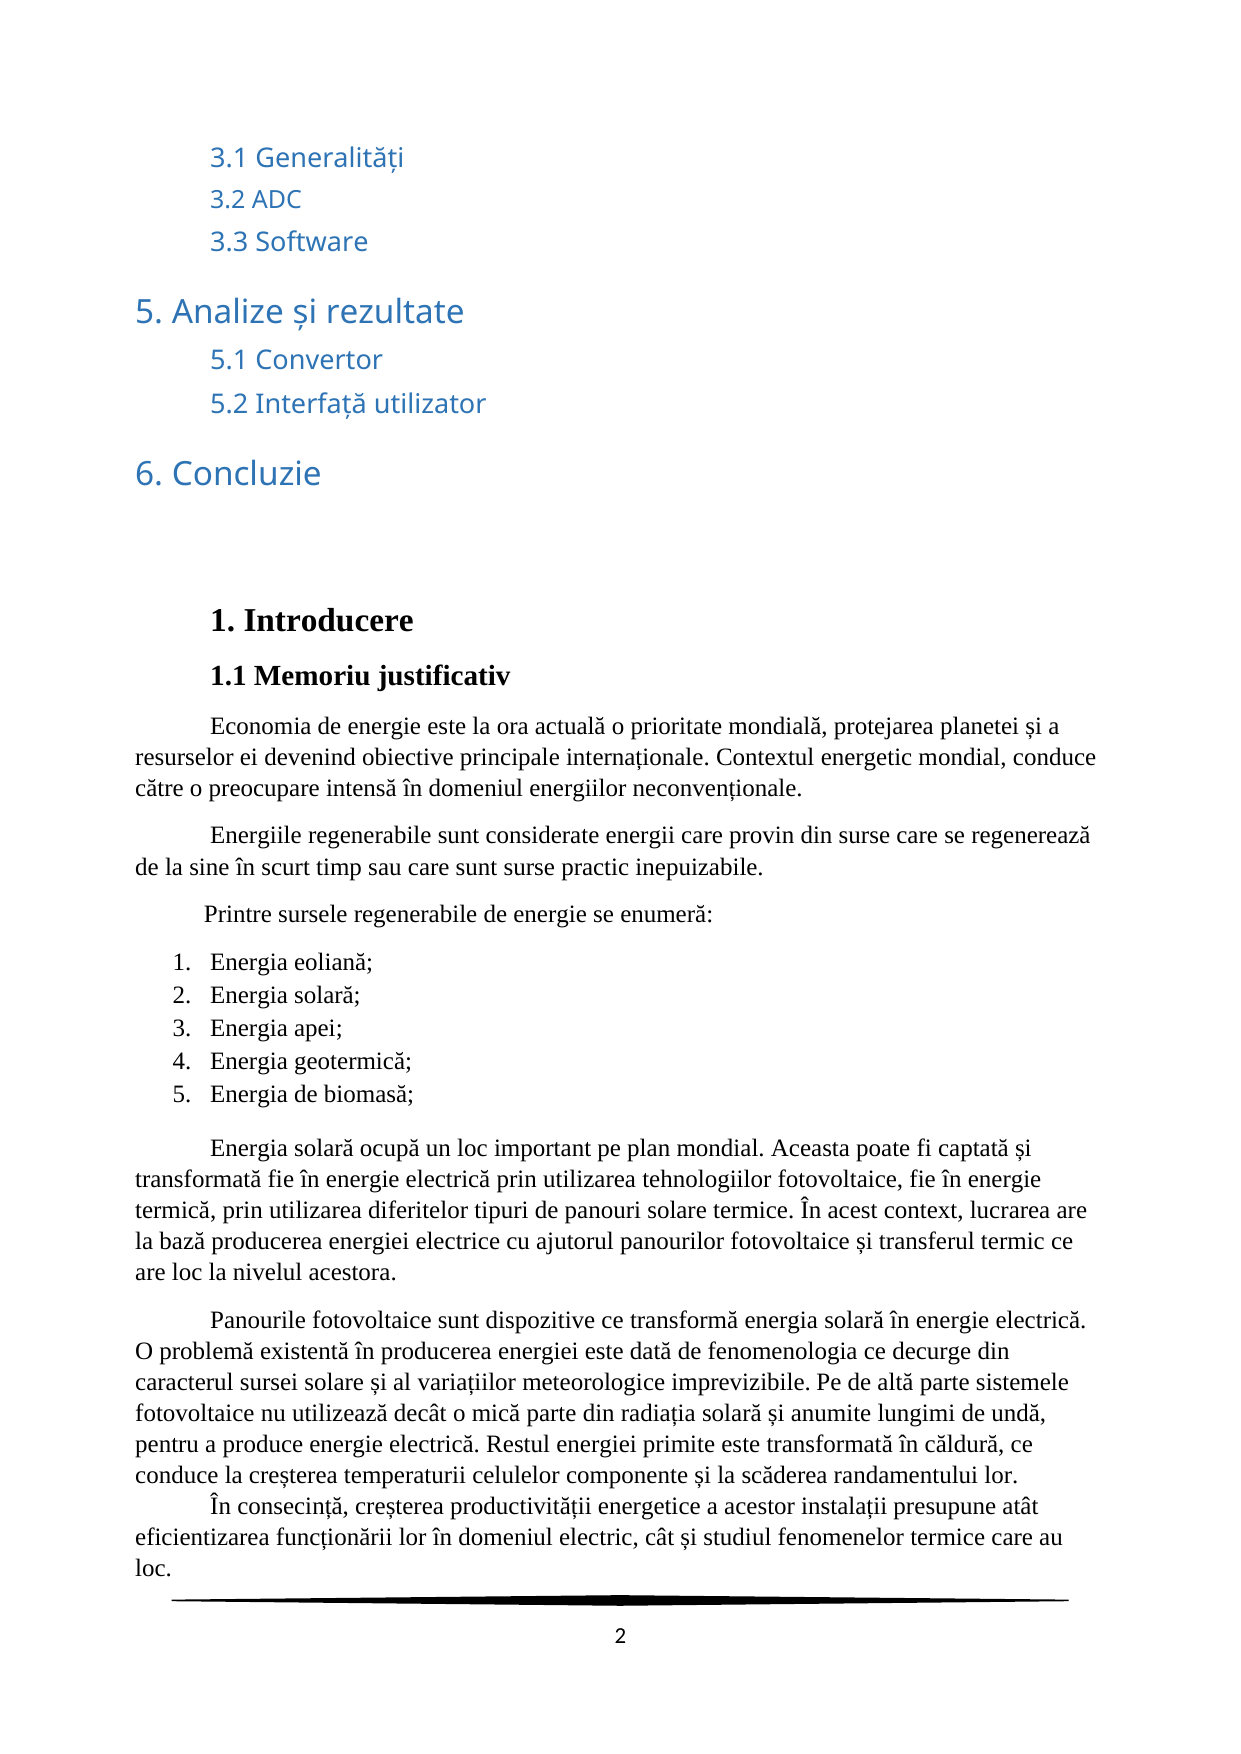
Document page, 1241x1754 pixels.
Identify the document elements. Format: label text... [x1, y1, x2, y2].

list Energia eoliană; [172, 947, 1105, 976]
subtitle 5.2 Interfață utilizator [135, 385, 1105, 422]
list Energia geotermică; [172, 1046, 1105, 1075]
text Energiile regenerabile sunt considerate energii care provin din surse care se regenerează de la sine în scurt timp sau care sunt surse practic inepuizabile. [135, 821, 1105, 880]
text Energia solară ocupă un loc important pe plan mondial. Aceasta poate fi captată și transformată fie în energie electrică prin utilizarea tehnologiilor fotovoltaice, fie în energie termică, prin utilizarea diferitelor tipuri de panouri solare termice. În acest context, lucrarea are la bază producerea energiei electrice cu ajutorul panourilor fotovoltaice și transferul termic ce are loc la nivelul acestora. [135, 1133, 1105, 1286]
text 1.1 Memoriu justificativ [135, 658, 1105, 691]
list Energia de biomasă; [172, 1079, 1105, 1108]
subtitle 3.3 Software [135, 223, 1105, 260]
subtitle 3.1 Generalități [135, 138, 1105, 175]
subtitle 3.2 ADC [135, 182, 1105, 216]
text În consecință, creșterea productivității energetice a acestor instalații presupune atât eficientizarea funcționării lor în domeniul electric, cât și studiul fenomenelor termice care au loc. [135, 1491, 1105, 1582]
text Panourile fotovoltaice sunt dispozitive ce transformă energia solară în energie electrică. O problemă existentă în producerea energiei este dată de fenomenologia ce decurge din caracterul sursei solare și al variațiilor meteorologice imprevizibile. Pe de altă parte sistemele fotovoltaice nu utilizează decât o mică parte din radiația solară și anumite lungimi de undă, pentru a produce energie electrică. Restul energiei primite este transformată în căldură, ce conduce la creșterea temperaturii celulelor componente și la scăderea randamentului lor. [135, 1305, 1105, 1489]
text Printre sursele regenerabile de energie se enumeră: [135, 899, 1105, 928]
subtitle 5. Analize și rezultate [135, 288, 1105, 333]
text Economia de energie este la ora actuală o prioritate mondială, protejarea planetei și a resurselor ei devenind obiective principale internaționale. Contextul energetic mondial, conduce către o preocupare intensă în domeniul energiilor neconvenționale. [135, 711, 1105, 802]
text 1. Introducere [135, 600, 1105, 638]
subtitle 5.1 Convertor [135, 341, 1105, 378]
subtitle 6. Concluzie [135, 449, 1105, 495]
list Energia solară; [172, 980, 1105, 1009]
list Energia apei; [172, 1013, 1105, 1042]
